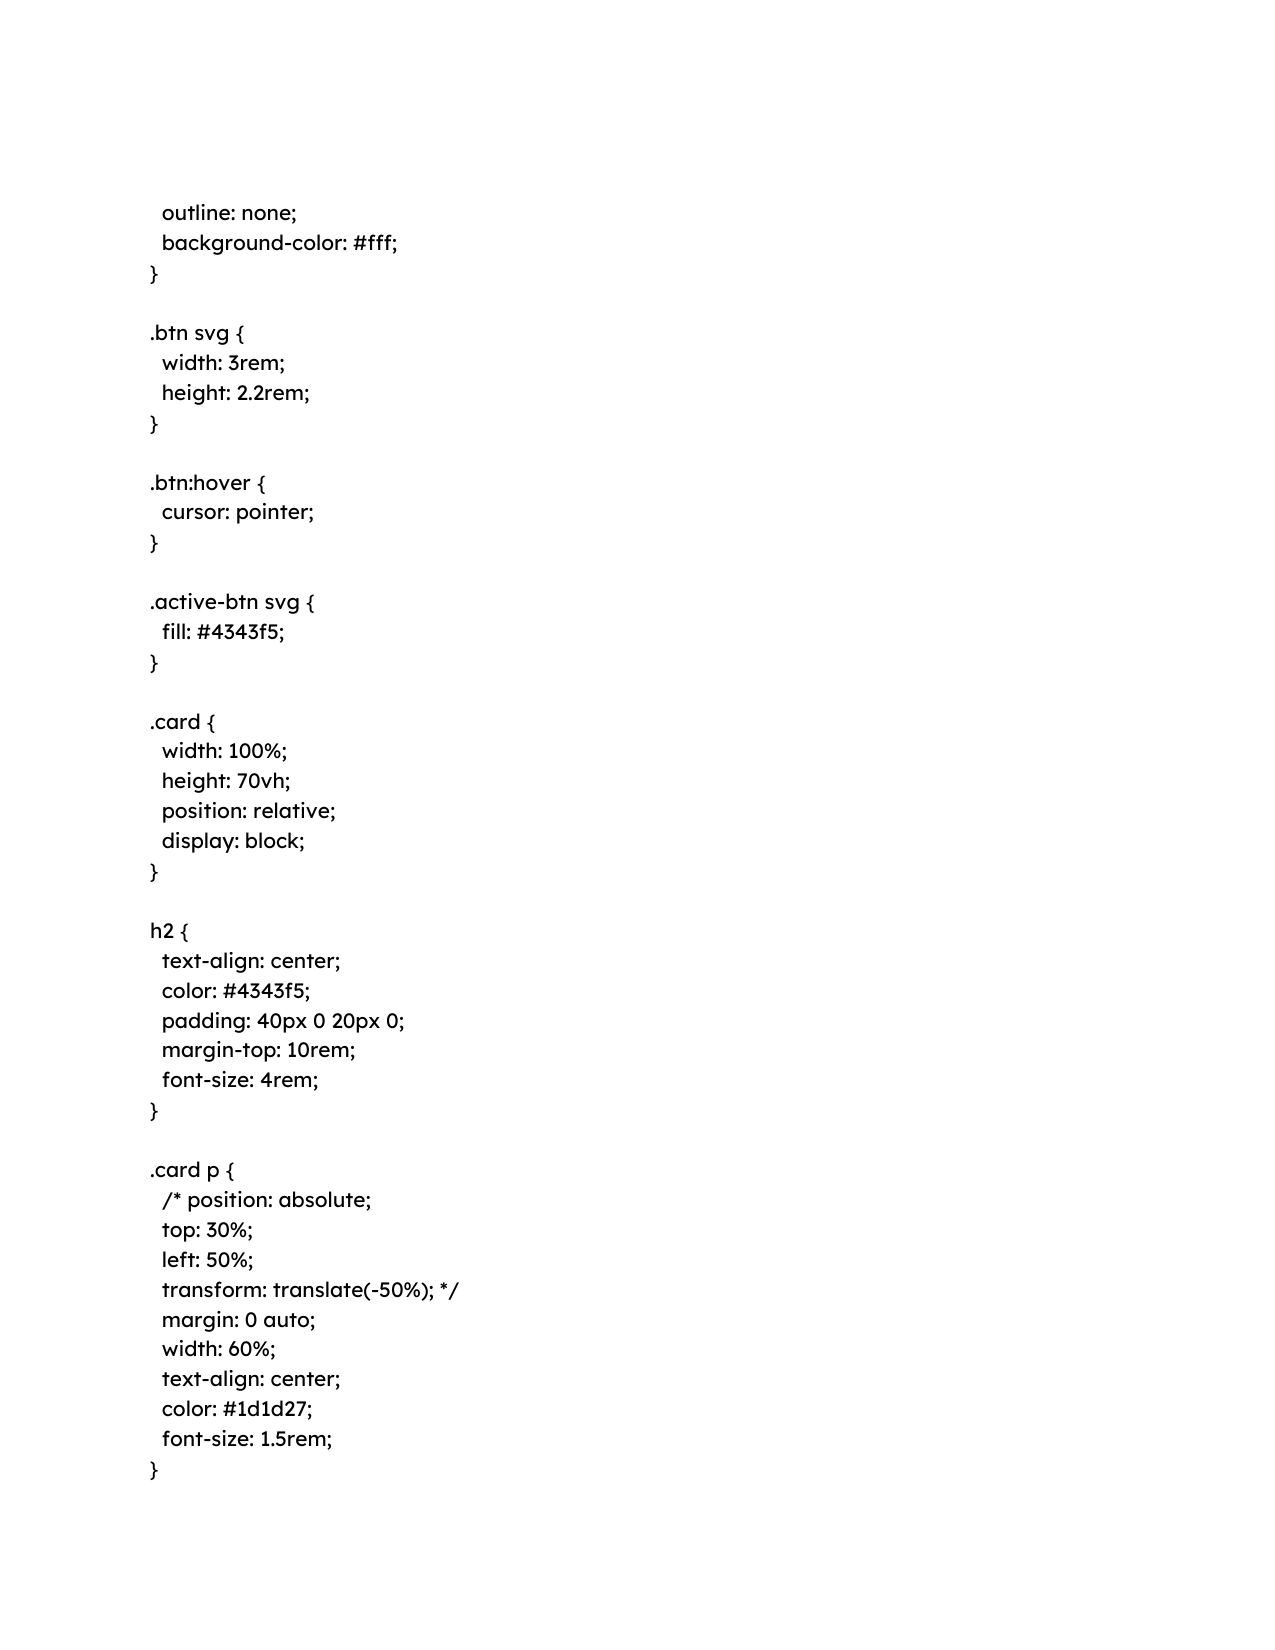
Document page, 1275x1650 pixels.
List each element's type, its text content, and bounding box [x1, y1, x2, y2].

text fill: #4343f5; [150, 618, 1125, 644]
text transform: translate(-50%); */ [150, 1276, 1125, 1302]
text } [150, 648, 1125, 674]
text .active-btn svg { [150, 589, 1125, 615]
text font-size: 4rem; [150, 1067, 1125, 1093]
text text-align: center; [150, 1366, 1125, 1392]
text cursor: pointer; [150, 499, 1125, 525]
text } [150, 409, 1125, 435]
text height: 2.2rem; [150, 379, 1125, 405]
text margin: 0 auto; [150, 1306, 1125, 1332]
text font-size: 1.5rem; [150, 1426, 1125, 1452]
text outline: none; [150, 200, 1125, 226]
text margin-top: 10rem; [150, 1037, 1125, 1063]
text position: relative; [150, 798, 1125, 824]
text background-color: #fff; [150, 230, 1125, 256]
text color: #1d1d27; [150, 1396, 1125, 1422]
text } [150, 858, 1125, 884]
text } [150, 260, 1125, 286]
text padding: 40px 0 20px 0; [150, 1007, 1125, 1033]
text .card p { [150, 1157, 1125, 1183]
text /* position: absolute; [150, 1187, 1125, 1213]
text } [150, 1097, 1125, 1123]
text width: 60%; [150, 1336, 1125, 1362]
text width: 3rem; [150, 349, 1125, 376]
text display: block; [150, 828, 1125, 854]
text height: 70vh; [150, 768, 1125, 794]
text color: #4343f5; [150, 977, 1125, 1003]
text left: 50%; [150, 1246, 1125, 1272]
text width: 100%; [150, 738, 1125, 764]
text text-align: center; [150, 947, 1125, 973]
text } [150, 529, 1125, 555]
text } [150, 1456, 1125, 1482]
text top: 30%; [150, 1216, 1125, 1242]
text .card { [150, 708, 1125, 734]
text .btn:hover { [150, 469, 1125, 495]
text h2 { [150, 917, 1125, 943]
text .btn svg { [150, 319, 1125, 346]
